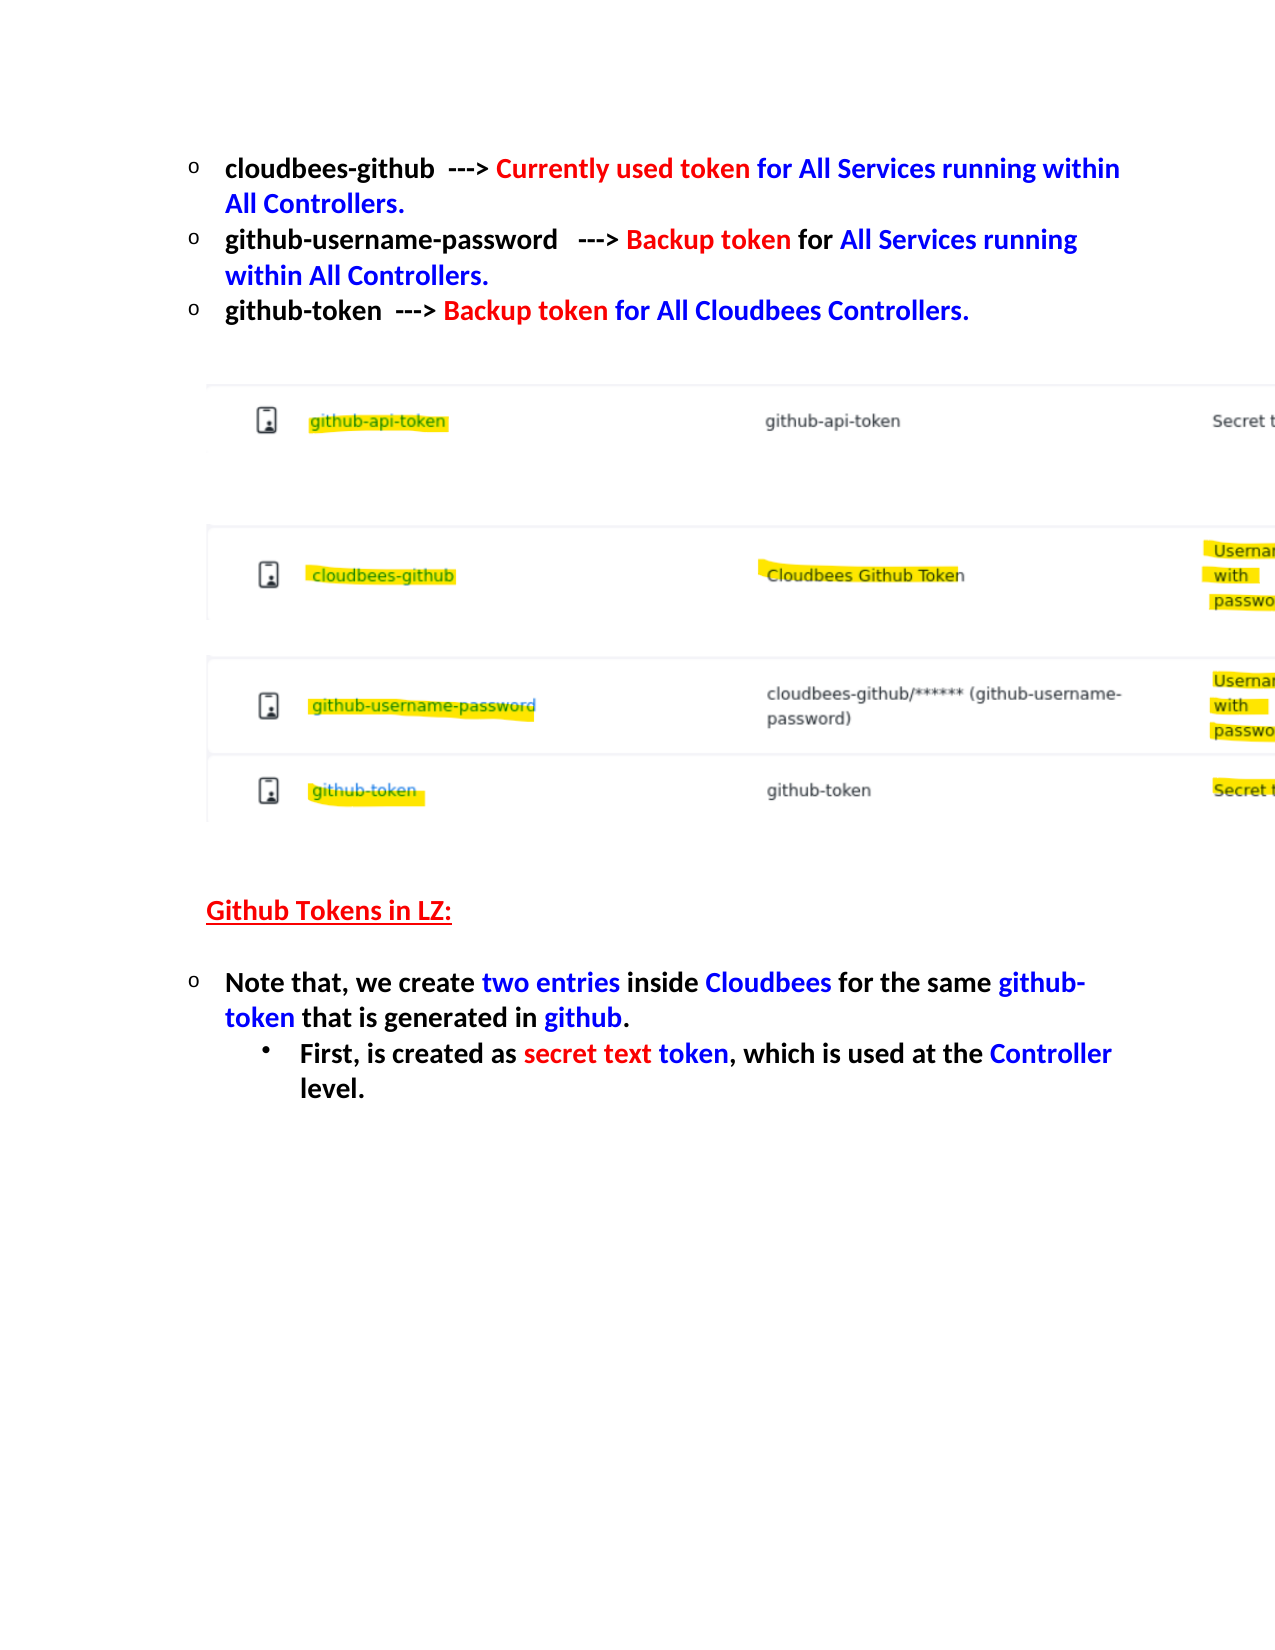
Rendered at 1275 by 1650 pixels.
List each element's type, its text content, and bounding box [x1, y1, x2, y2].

list cloudbees-github ---> Currently used token for All Services running within All Controllers. [187, 150, 1125, 221]
list Note that, we create two entries inside Cloudbees for the same github-token that is generated in github. [187, 964, 1125, 1035]
picture [206, 384, 1275, 453]
list github-username-password ---> Backup token for All Services running within All Controllers. [187, 221, 1125, 292]
list github-token ---> Backup token for All Cloudbees Controllers. [187, 292, 1125, 328]
picture [206, 524, 1275, 620]
picture [206, 655, 1275, 822]
text Github Tokens in LZ: [206, 892, 1125, 928]
list First, is created as secret text token, which is used at the Controller level. [262, 1035, 1125, 1106]
